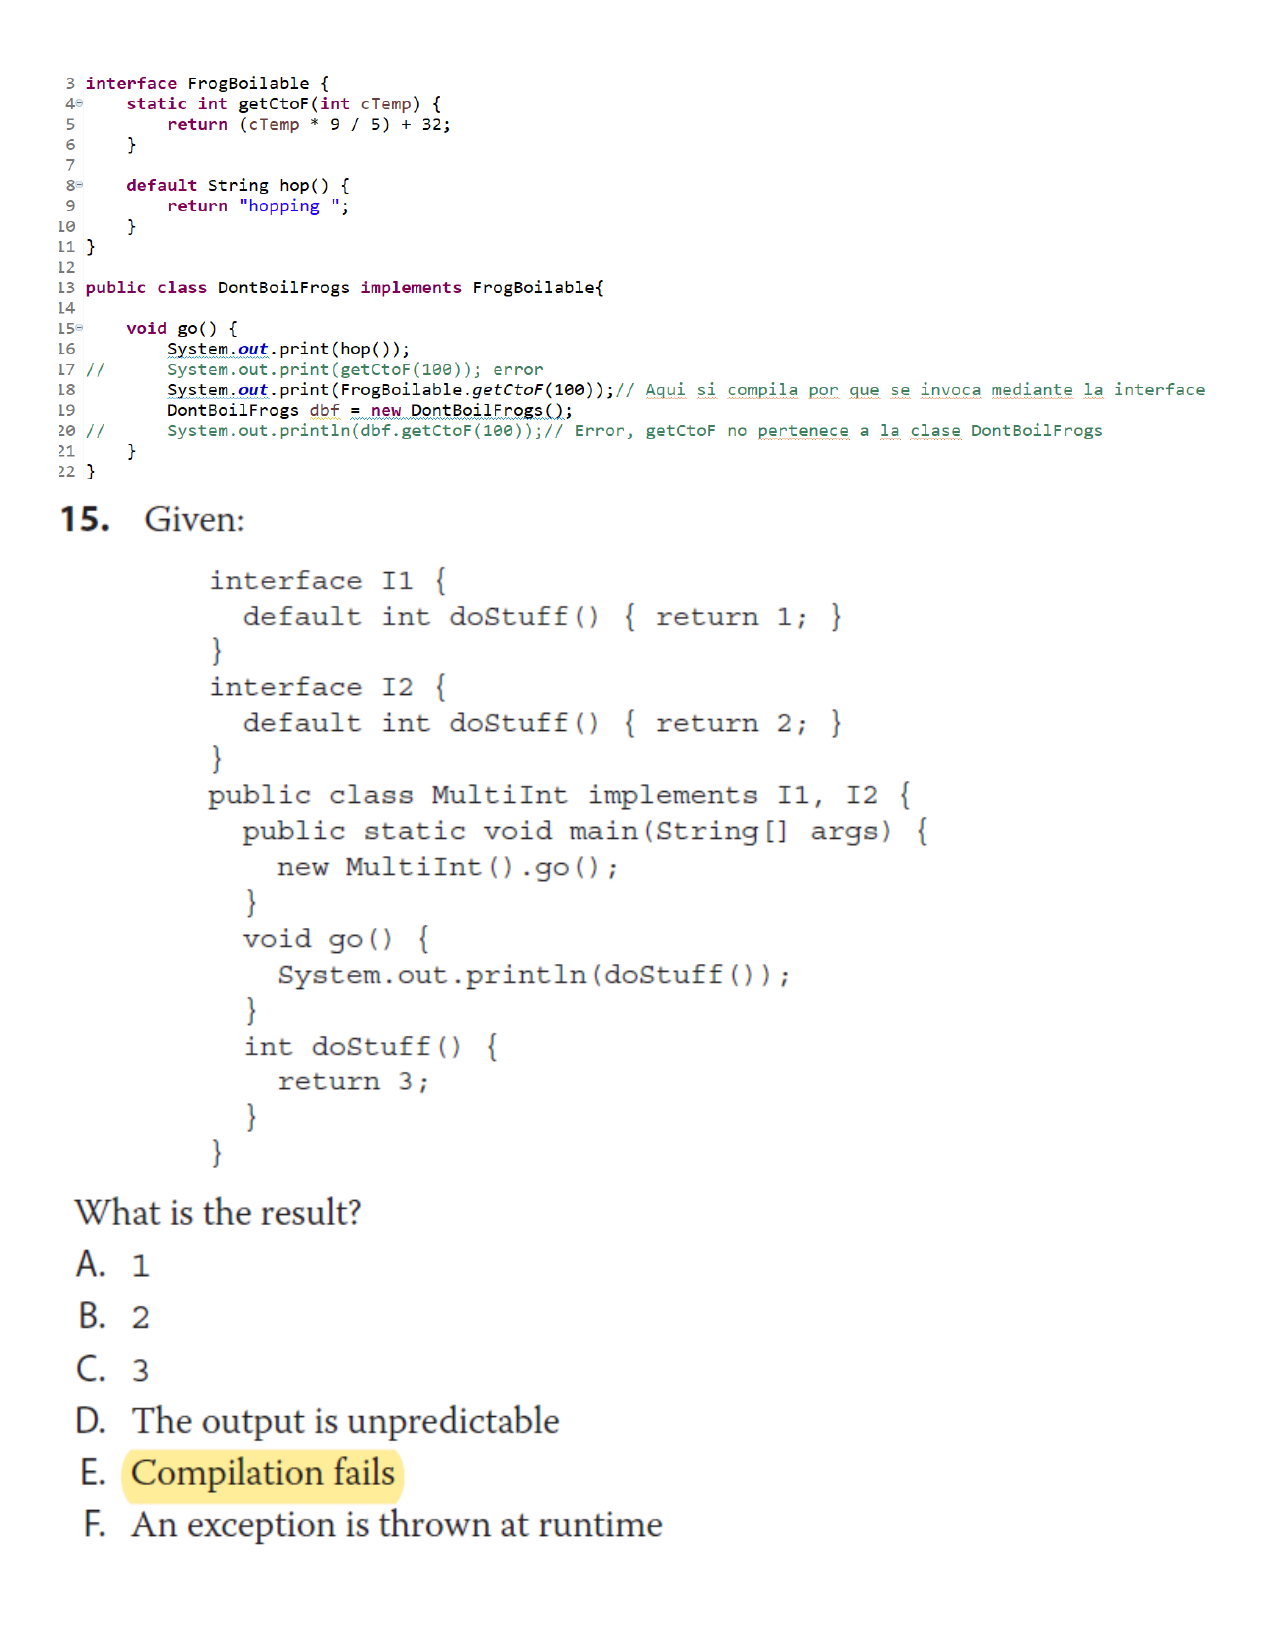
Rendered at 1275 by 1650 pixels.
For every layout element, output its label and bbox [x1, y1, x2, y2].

picture [59, 497, 938, 1171]
picture [59, 1189, 675, 1546]
picture [59, 73, 1211, 479]
